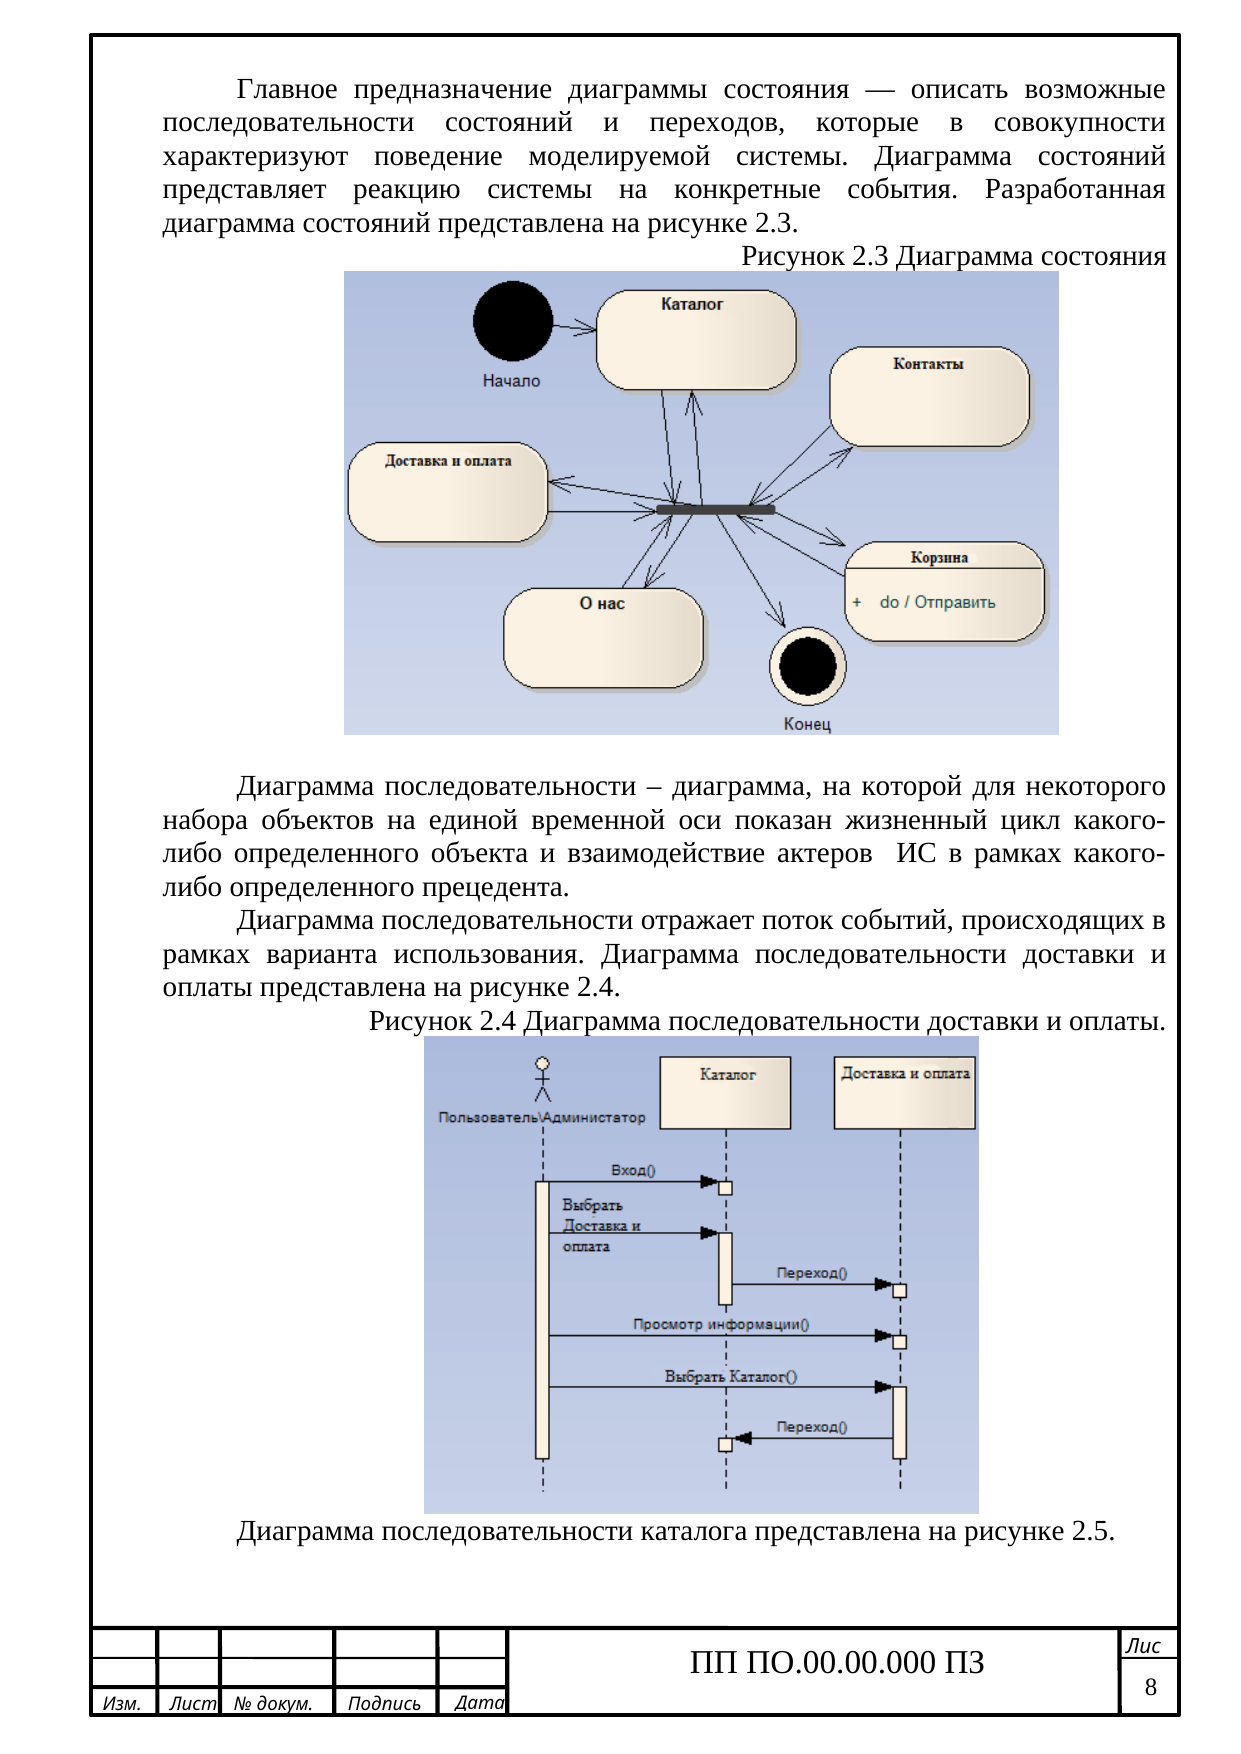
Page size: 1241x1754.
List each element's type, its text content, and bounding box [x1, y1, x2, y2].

text Главное предназначение диаграммы состояния — описать возможные последовательности состояний и переходов, которые в совокупности характеризуют поведение моделируемой системы. Диаграмма состояний представляет реакцию системы на конкретные события. Разработанная диаграмма состояний представлена на рисунке 2.3. [162, 71, 1167, 238]
text Диаграмма последовательности – диаграмма, на которой для некоторого набора объектов на единой временной оси показан жизненный цикл какого-либо определенного объекта и взаимодействие актеров ИС в рамках какого-либо определенного прецедента. [162, 768, 1167, 902]
picture [344, 271, 1059, 735]
text Диаграмма последовательности каталога представлена на рисунке 2.5. [162, 1513, 1167, 1547]
text Диаграмма последовательности отражает поток событий, происходящих в рамках варианта использования. Диаграмма последовательности доставки и оплаты представлена на рисунке 2.4. [162, 902, 1167, 1003]
text Рисунок 2.3 Диаграмма состояния [162, 238, 1167, 272]
picture [424, 1036, 979, 1514]
text Рисунок 2.4 Диаграмма последовательности доставки и оплаты. [162, 1003, 1167, 1037]
